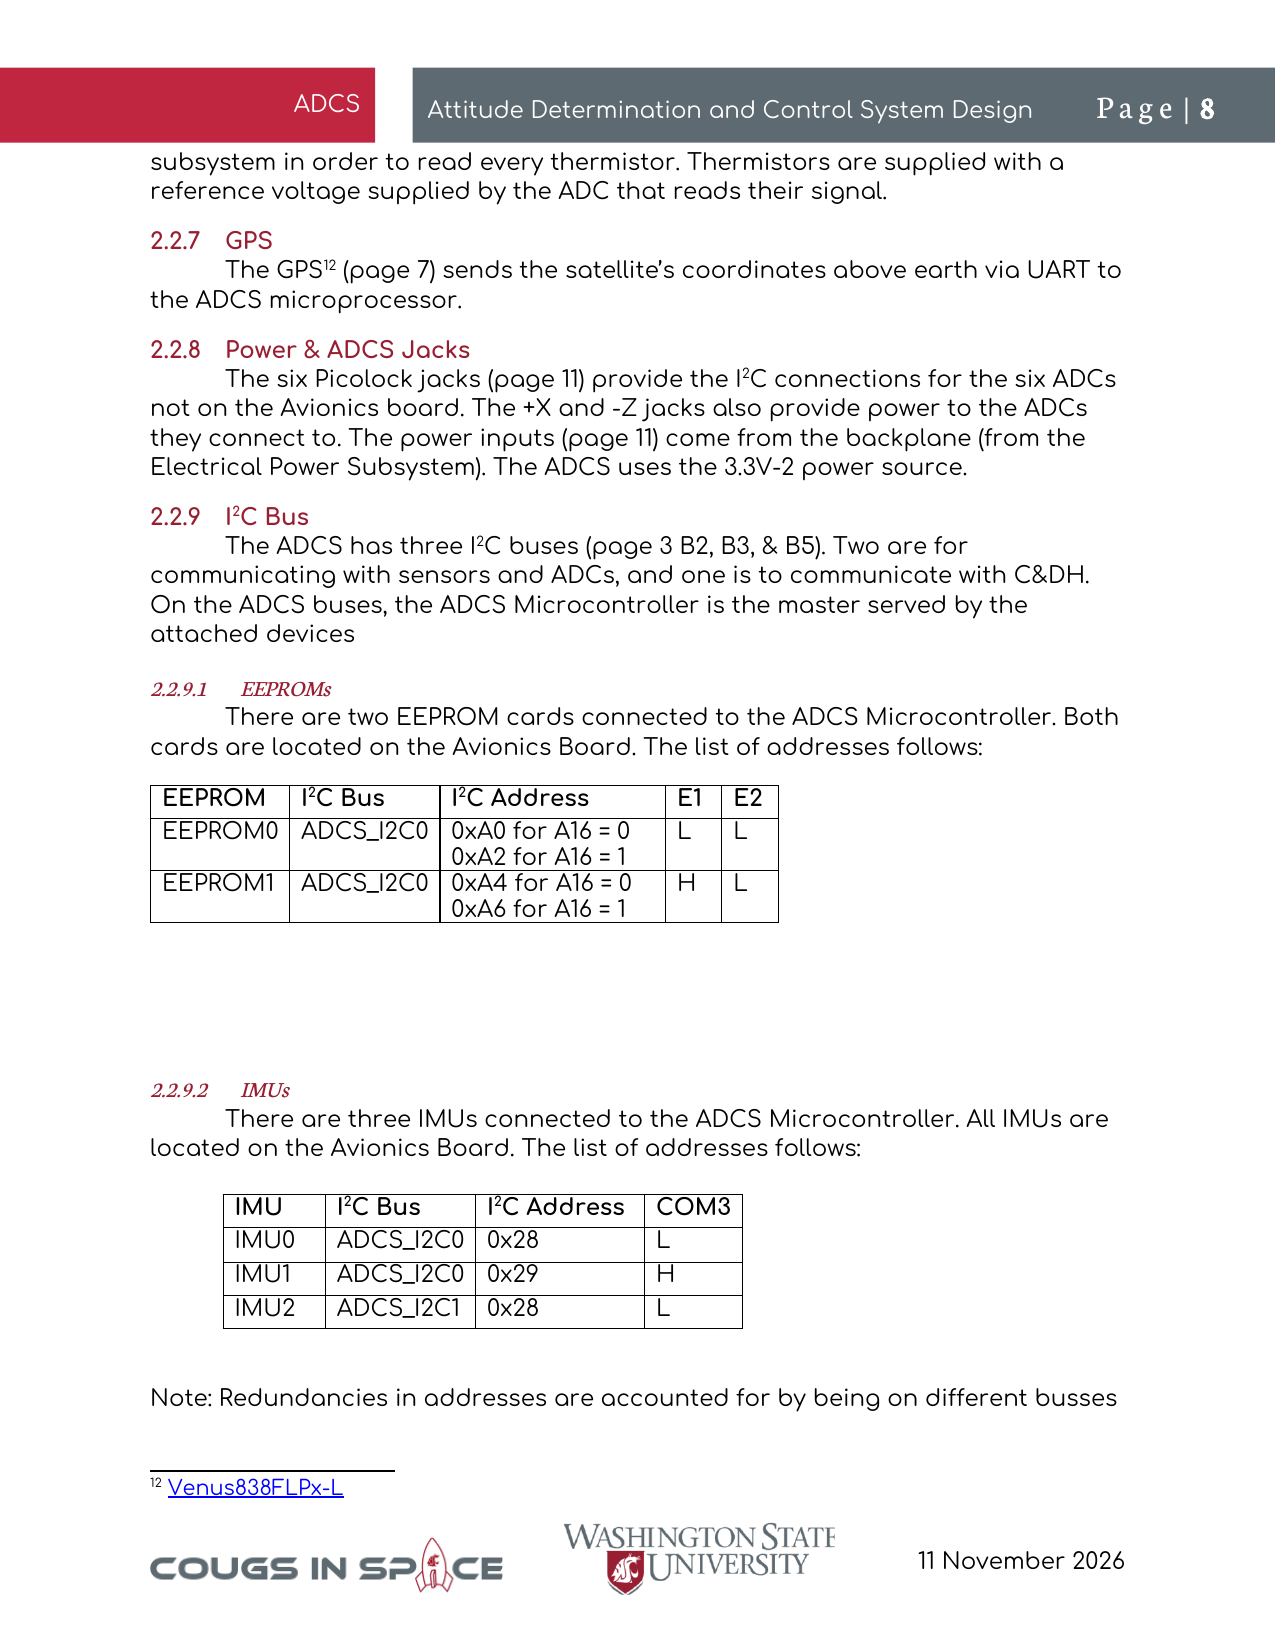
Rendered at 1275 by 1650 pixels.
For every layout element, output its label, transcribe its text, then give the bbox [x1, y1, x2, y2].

table_cell 0x28 [476, 1296, 644, 1328]
table_header EEPROM [151, 786, 289, 818]
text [150, 150, 1125, 205]
subtitle EEPROMs [150, 672, 1125, 701]
text The six Picolock jacks (page 11) provide the I2C connections for the six ADCs not on the Avionics board. The +X and -Z jacks also provide power to the ADCs they connect to. The power inputs (page 11) come from the backplane (from the Electrical Power Subsystem). The ADCS uses the 3.3V-2 power source. [150, 367, 1125, 481]
table_header I2C Address [441, 786, 665, 818]
table_cell L [645, 1228, 742, 1262]
table_header I2C Address [476, 1195, 644, 1227]
table_cell H [666, 871, 721, 922]
table_cell 0xA4 for A16 = 0 0xA6 for A16 = 1 [441, 871, 665, 922]
table_header E1 [666, 786, 721, 818]
table_cell 0x29 [476, 1263, 644, 1295]
table_cell ADCS_I2C0 [326, 1263, 475, 1295]
subtitle GPS [150, 229, 1125, 255]
table_cell L [666, 819, 721, 870]
text There are three IMUs connected to the ADCS Microcontroller. All IMUs are located on the Avionics Board. The list of addresses follows: [150, 1107, 1125, 1162]
text There are two EEPROM cards connected to the ADCS Microcontroller. Both cards are located on the Avionics Board. The list of addresses follows: [150, 706, 1125, 760]
subtitle Power & ADCS Jacks [150, 338, 1125, 363]
text The GPS (page 7) sends the satellite’s coordinates above earth via UART to the ADCS microprocessor. [150, 259, 1125, 313]
table_cell EEPROM0 [151, 819, 289, 870]
table_cell 0x28 [476, 1228, 644, 1262]
table_cell ADCS_I2C0 [290, 819, 439, 870]
table_cell ADCS_I2C0 [290, 871, 439, 922]
table_cell ADCS_I2C1 [326, 1296, 475, 1328]
picture [150, 1537, 503, 1594]
subtitle IMUs [150, 1074, 1125, 1103]
table_header I2C Bus [326, 1195, 475, 1227]
table_header I2C Bus [290, 786, 439, 818]
table_header IMU [224, 1195, 325, 1227]
subtitle I2C Bus [150, 505, 1125, 531]
text Note: Redundancies in addresses are accounted for by being on different busses [150, 1387, 1125, 1412]
table_cell L [722, 871, 778, 922]
table_cell EEPROM1 [151, 871, 289, 922]
table_cell L [645, 1296, 742, 1328]
table_header COM3 [645, 1195, 742, 1227]
table_cell IMU1 [224, 1263, 325, 1295]
table_header E2 [722, 786, 778, 818]
table_cell 0xA0 for A16 = 0 0xA2 for A16 = 1 [441, 819, 665, 870]
picture [562, 1522, 835, 1594]
table_cell IMU0 [224, 1228, 325, 1262]
text The ADCS has three I2C buses (page 3 B2, B3, & B5). Two are for communicating with sensors and ADCs, and one is to communicate with C&DH. On the ADCS buses, the ADCS Microcontroller is the master served by the attached devices [150, 534, 1125, 648]
table_cell L [722, 819, 778, 870]
table_cell IMU2 [224, 1296, 325, 1328]
table_cell ADCS_I2C0 [326, 1228, 475, 1262]
table_cell H [645, 1263, 742, 1295]
